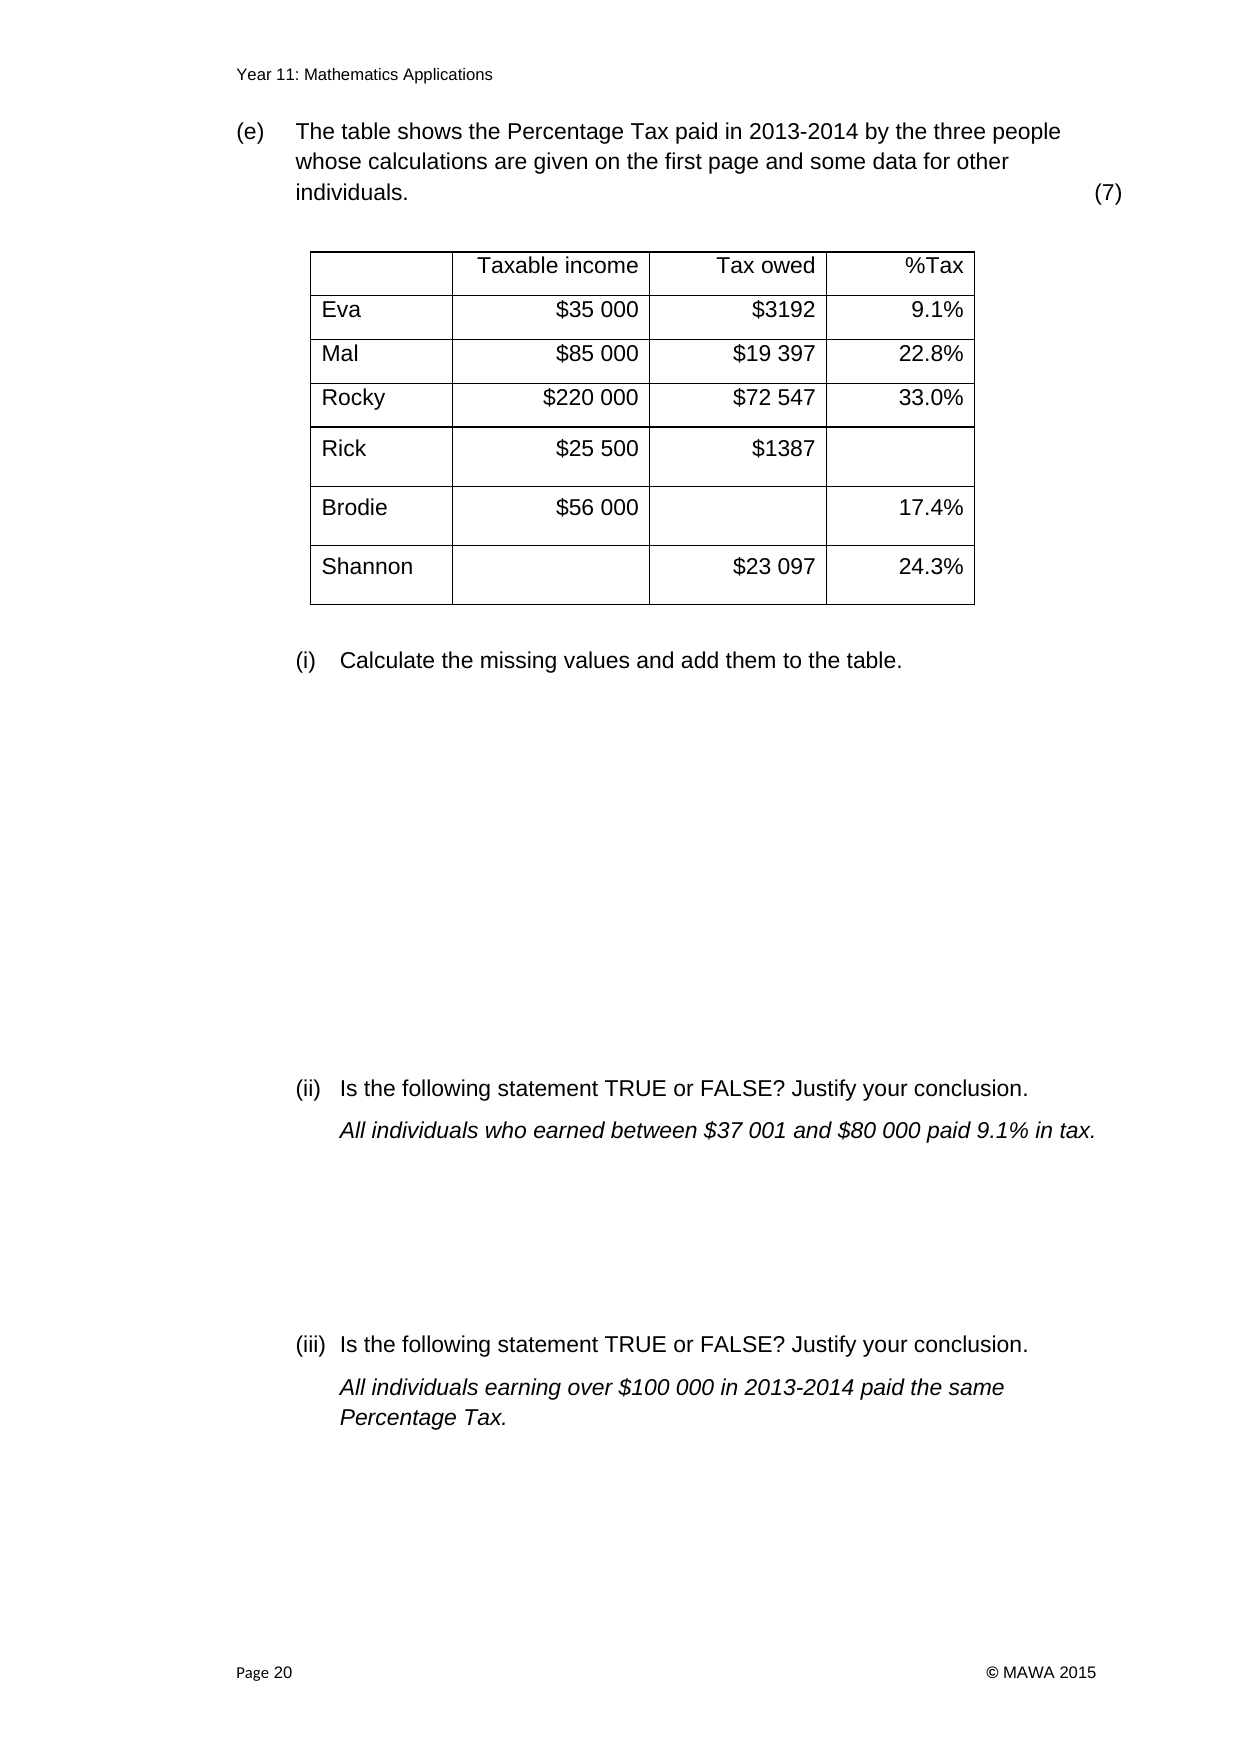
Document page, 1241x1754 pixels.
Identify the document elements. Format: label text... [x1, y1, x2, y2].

table_cell [453, 546, 649, 604]
table_cell Mal [311, 340, 452, 383]
text (i) Calculate the missing values and add them to the table. [236, 647, 1122, 674]
table_cell [650, 487, 826, 544]
table_cell 33.0% [827, 384, 974, 426]
table_cell 22.8% [827, 340, 974, 383]
text (ii) Is the following statement TRUE or FALSE? Justify your conclusion. [295, 1074, 1122, 1101]
table_cell 9.1% [827, 296, 974, 339]
table_cell $35 000 [453, 296, 649, 339]
table_cell 24.3% [827, 546, 974, 604]
table_cell $25 500 [453, 428, 649, 486]
table_cell Brodie [311, 487, 452, 544]
text All individuals earning over $100 000 in 2013-2014 paid the same Percentage Tax. [339, 1373, 1122, 1430]
text (e) The table shows the Percentage Tax paid in 2013-2014 by the three people whose calculations are given on the first page and some data for other individuals. (7) [236, 118, 1122, 205]
table_cell $220 000 [453, 384, 649, 426]
table_header [311, 253, 452, 295]
table_cell $1387 [650, 428, 826, 486]
table_cell Rick [311, 428, 452, 486]
table_cell $3192 [650, 296, 826, 339]
table_cell $56 000 [453, 487, 649, 544]
text All individuals who earned between $37 001 and $80 000 paid 9.1% in tax. [295, 1117, 1122, 1143]
table_cell $72 547 [650, 384, 826, 426]
table_cell $23 097 [650, 546, 826, 604]
table_cell $19 397 [650, 340, 826, 383]
table_cell [827, 428, 974, 486]
table_cell $85 000 [453, 340, 649, 383]
table_header Taxable income [453, 253, 649, 295]
text (iii) Is the following statement TRUE or FALSE? Justify your conclusion. [236, 1331, 1122, 1357]
table_cell Rocky [311, 384, 452, 426]
table_header Tax owed [650, 253, 826, 295]
table_header %Tax [827, 253, 974, 295]
table_cell Shannon [311, 546, 452, 604]
table_cell Eva [311, 296, 452, 339]
table_cell 17.4% [827, 487, 974, 544]
